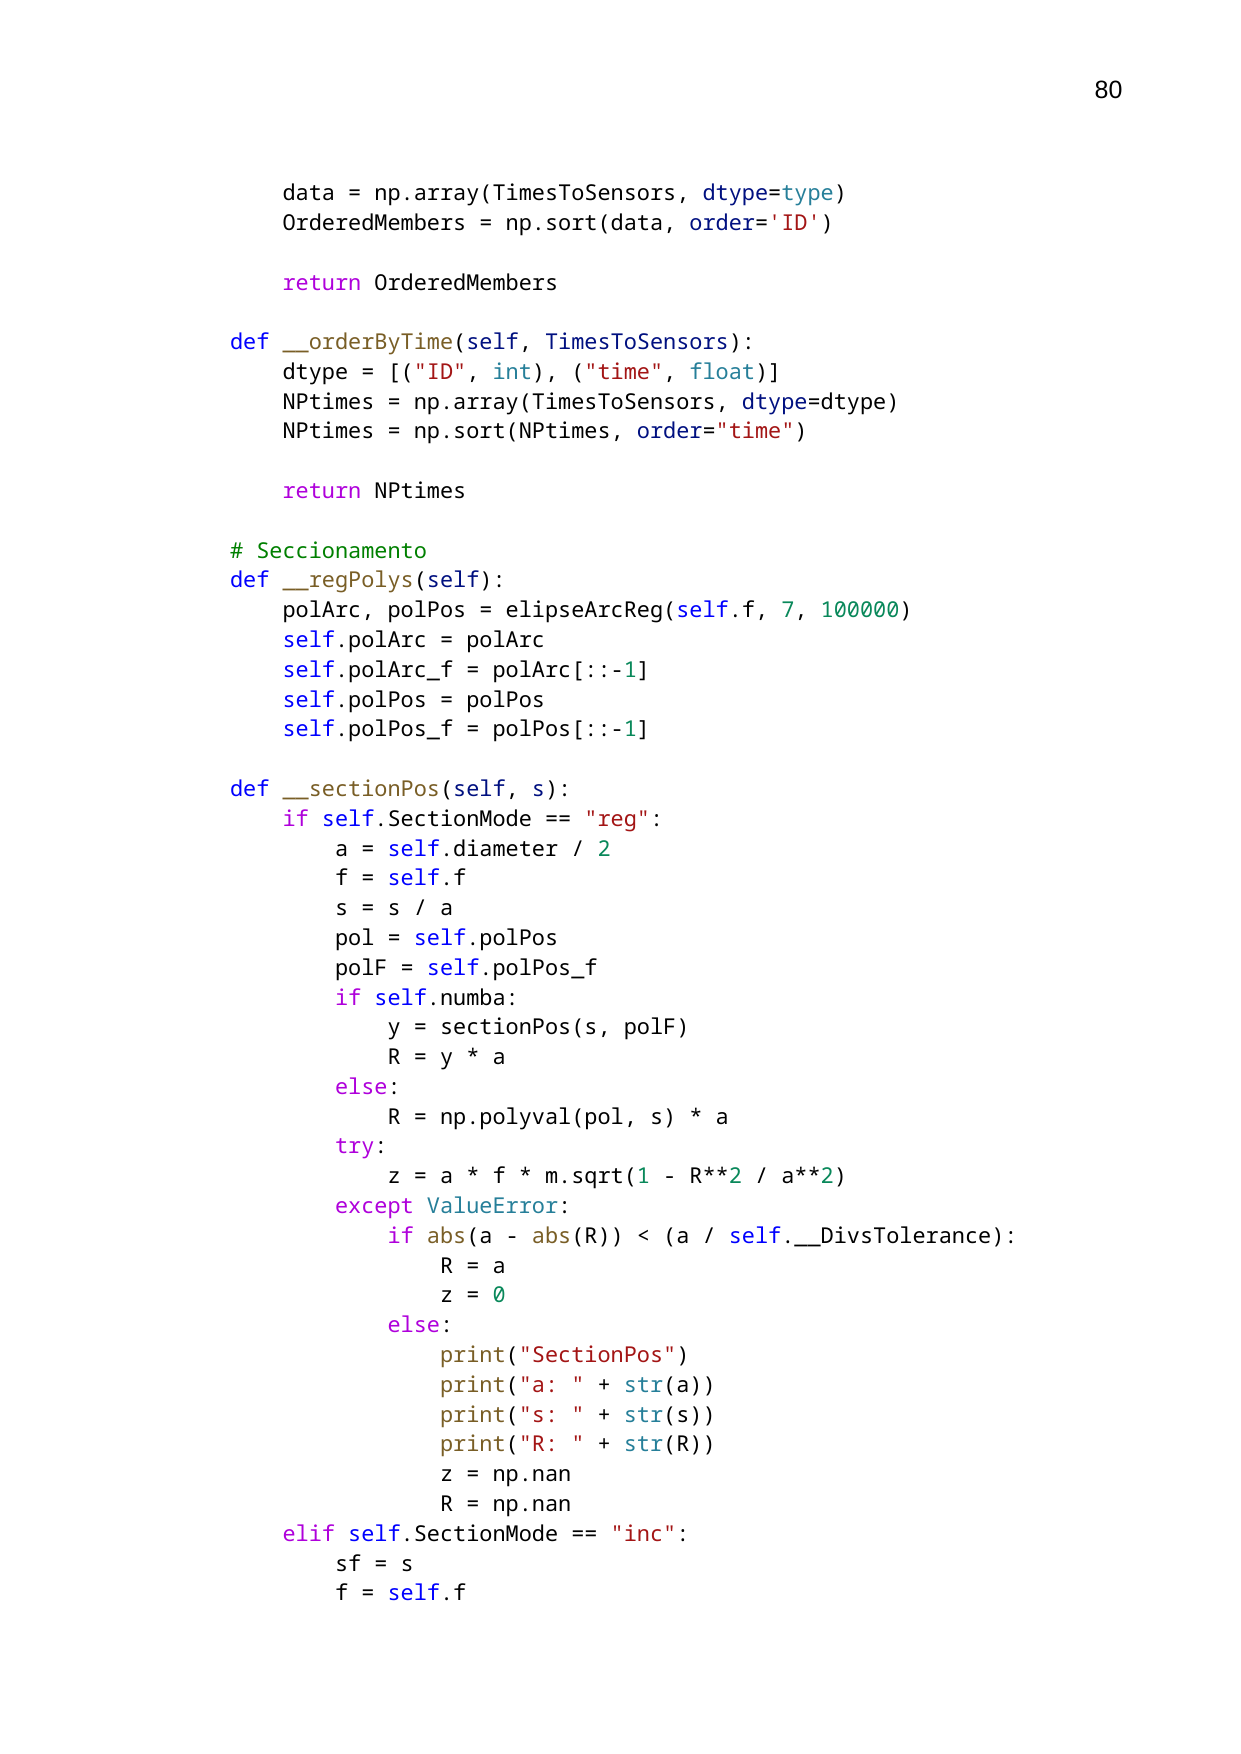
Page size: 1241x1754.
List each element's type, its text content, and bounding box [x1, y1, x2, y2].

text R = np.polyval(pol, s) * a [177, 1101, 1122, 1131]
text OrderedMembers = np.sort(data, order='ID') [177, 207, 1122, 237]
text return NPtimes [177, 475, 1122, 505]
text else: [177, 1071, 1122, 1101]
text z = np.nan [177, 1458, 1122, 1488]
text R = a [177, 1250, 1122, 1279]
text def __orderByTime(self, TimesToSensors): [177, 326, 1122, 356]
text # Seccionamento [177, 535, 1122, 564]
text y = sectionPos(s, polF) [177, 1011, 1122, 1041]
text f = self.f [177, 862, 1122, 892]
text if self.numba: [177, 982, 1122, 1011]
text print("R: " + str(R)) [177, 1428, 1122, 1458]
text s = s / a [177, 892, 1122, 922]
text R = y * a [177, 1041, 1122, 1071]
text def __regPolys(self): [177, 564, 1122, 594]
text polF = self.polPos_f [177, 952, 1122, 982]
text sf = s [177, 1548, 1122, 1577]
text elif self.SectionMode == "inc": [177, 1518, 1122, 1548]
text if abs(a - abs(R)) < (a / self.__DivsTolerance): [177, 1220, 1122, 1250]
text z = 0 [177, 1279, 1122, 1309]
text self.polArc_f = polArc[::-1] [177, 654, 1122, 684]
text self.polPos_f = polPos[::-1] [177, 713, 1122, 743]
text print("s: " + str(s)) [177, 1399, 1122, 1428]
text R = np.nan [177, 1488, 1122, 1518]
text f = self.f [177, 1577, 1122, 1607]
text a = self.diameter / 2 [177, 833, 1122, 862]
text self.polArc = polArc [177, 624, 1122, 654]
text except ValueError: [177, 1190, 1122, 1220]
text pol = self.polPos [177, 922, 1122, 952]
text NPtimes = np.array(TimesToSensors, dtype=dtype) [177, 386, 1122, 416]
text NPtimes = np.sort(NPtimes, order="time") [177, 416, 1122, 445]
text else: [177, 1309, 1122, 1339]
text dtype = [("ID", int), ("time", float)] [177, 356, 1122, 386]
text if self.SectionMode == "reg": [177, 803, 1122, 833]
text print("SectionPos") [177, 1339, 1122, 1369]
text polArc, polPos = elipseArcReg(self.f, 7, 100000) [177, 594, 1122, 624]
text return OrderedMembers [177, 267, 1122, 296]
text self.polPos = polPos [177, 684, 1122, 713]
text data = np.array(TimesToSensors, dtype=type) [177, 177, 1122, 207]
text def __sectionPos(self, s): [177, 773, 1122, 803]
text z = a * f * m.sqrt(1 - R**2 / a**2) [177, 1160, 1122, 1190]
text print("a: " + str(a)) [177, 1369, 1122, 1399]
text try: [177, 1131, 1122, 1160]
